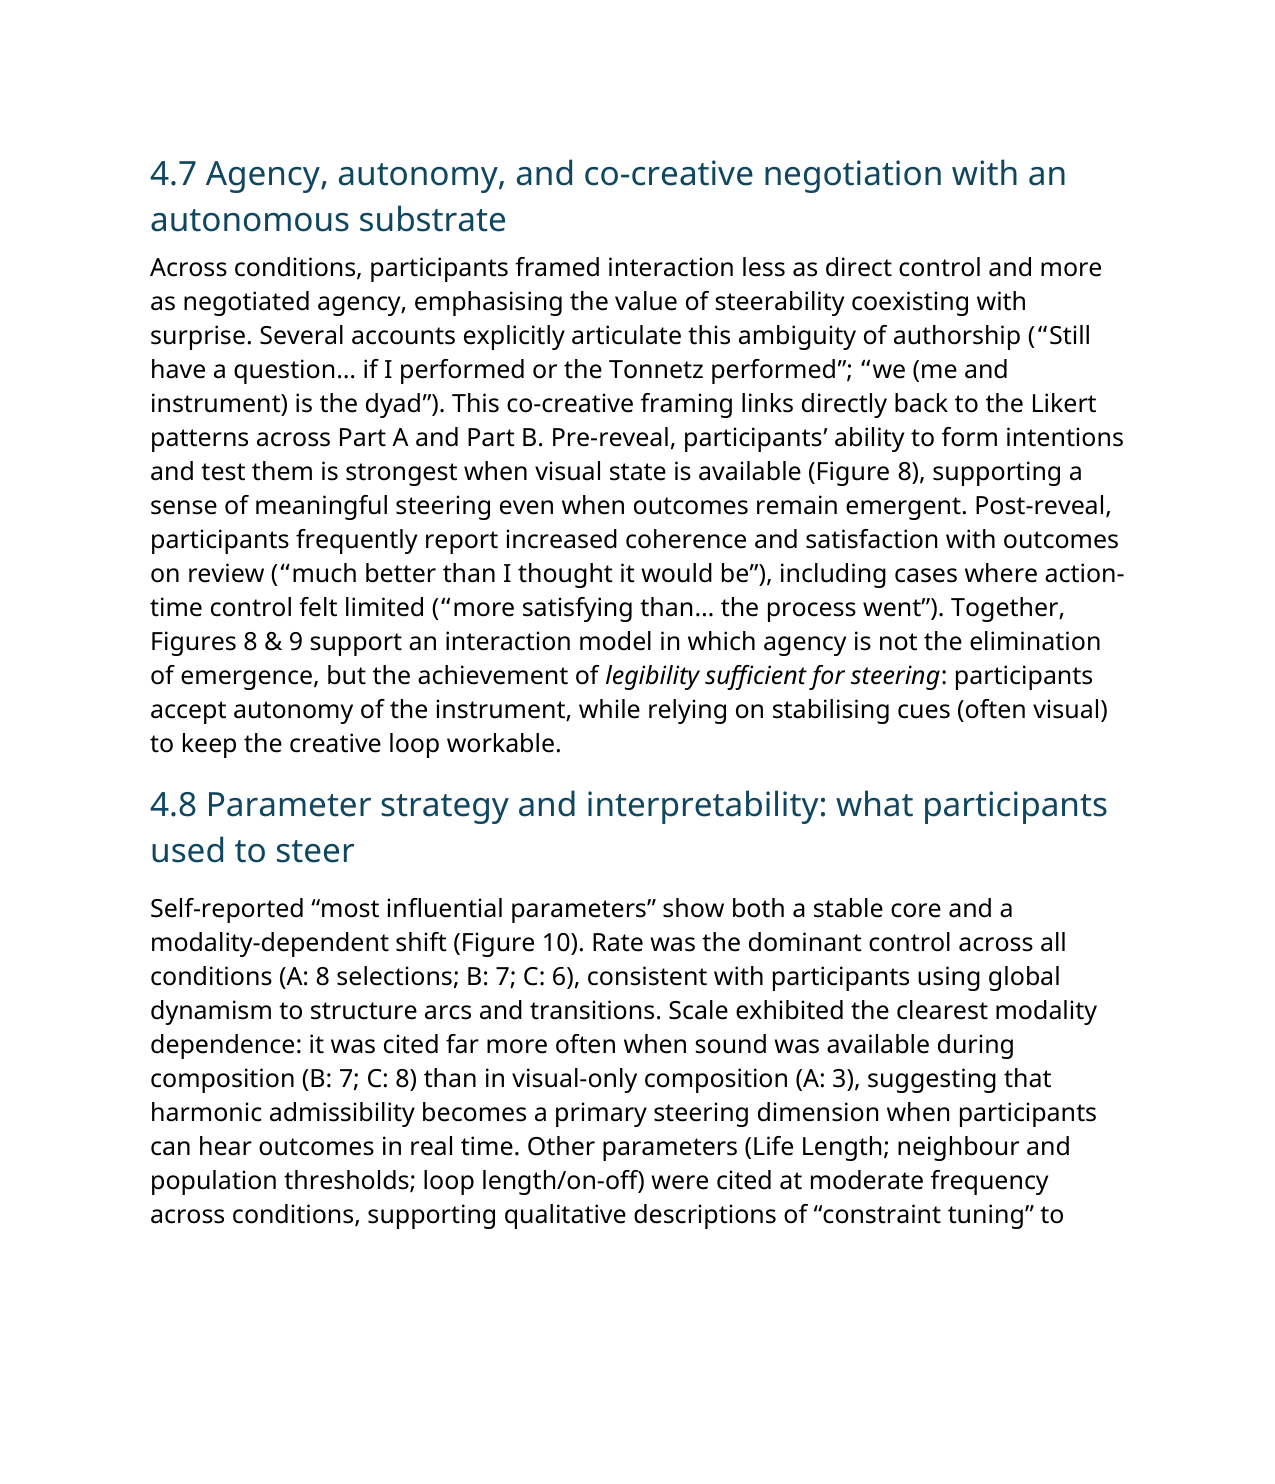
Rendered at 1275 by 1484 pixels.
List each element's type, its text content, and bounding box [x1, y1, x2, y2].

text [150, 979, 1125, 1320]
subtitle 4.7 Agency, autonomy, and co-creative negotiation with an autonomous substrate [507, 239, 1125, 330]
subtitle 4.8 Parameter strategy and interpretability: what participants used to steer [150, 870, 1125, 961]
text Across conditions, participants framed interaction less as direct control and more as negotiated agency, emphasising the value of steerability coexisting with surprise. Several accounts explicitly articulate this ambiguity of authorship (“Still have a question… if I performed or the Tonnetz performed”; “we (me and instrument) is the dyad”). This co-creative framing links directly back to the Likert patterns across Part A and Part B. Pre-reveal, participants’ ability to form intentions and test them is strongest when visual state is available (Figure 8), supporting a sense of meaningful steering even when outcomes remain emergent. Post-reveal, participants frequently report increased coherence and satisfaction with outcomes on review (“much better than I thought it would be”), including cases where action-time control felt limited (“more satisfying than… the process went”). Together, Figures 8 & 9 support an interaction model in which agency is not the elimination of emergence, but the achievement of legibility sufficient for steering: participants accept autonomy of the instrument, while relying on stabilising cues (often visual) to keep the creative loop workable. [562, 679, 1125, 849]
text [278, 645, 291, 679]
text Across conditions, participants framed interaction less as direct control and more as negotiated agency, emphasising the value of steerability coexisting with surprise. Several accounts explicitly articulate this ambiguity of authorship (“Still have a question… if I performed or the Tonnetz performed”; “we (me and instrument) is the dyad”). This co-creative framing links directly back to the Likert patterns across Part A and Part B. Pre-reveal, participants’ ability to form intentions and test them is strongest when visual state is available (Figure 8), supporting a sense of meaningful steering even when outcomes remain emergent. Post-reveal, participants frequently report increased coherence and satisfaction with outcomes on review (“much better than I thought it would be”), including cases where action-time control felt limited (“more satisfying than… the process went”). Together, Figures 8 & 9 support an interaction model in which agency is not the elimination of emergence, but the achievement of legibility sufficient for steering: participants accept autonomy of the instrument, while relying on stabilising cues (often visual) to keep the creative loop workable. [150, 338, 1125, 645]
